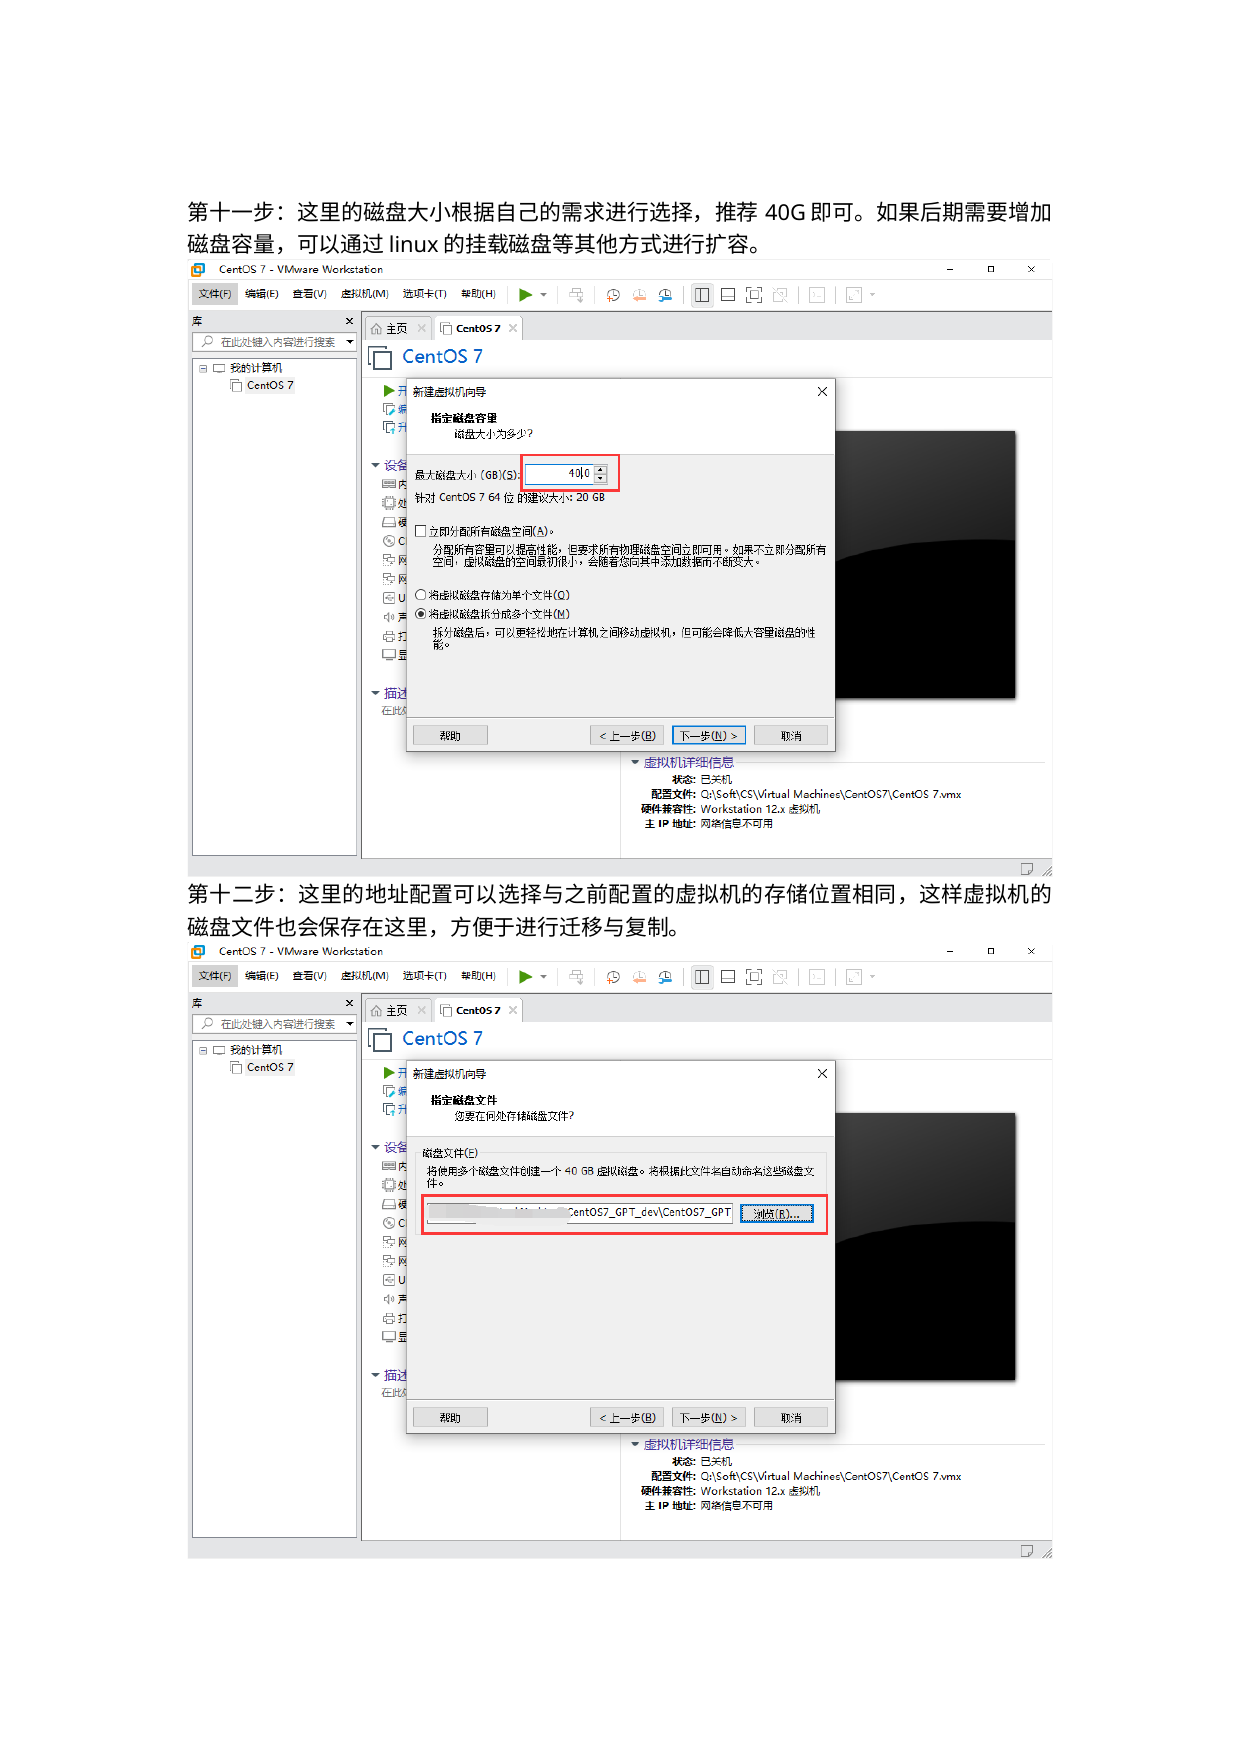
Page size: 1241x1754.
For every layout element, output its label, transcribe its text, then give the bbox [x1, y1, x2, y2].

picture [187, 259, 1053, 877]
picture [187, 942, 1053, 1559]
text 第十一步：这里的磁盘大小根据自己的需求进行选择，推荐40G即可。如果后期需要增加磁盘容量，可以通过linux的挂载磁盘等其他方式进行扩容。 [187, 194, 1053, 259]
text 第十二步：这里的地址配置可以选择与之前配置的虚拟机的存储位置相同，这样虚拟机的磁盘文件也会保存在这里，方便于进行迁移与复制。 [187, 877, 1053, 942]
